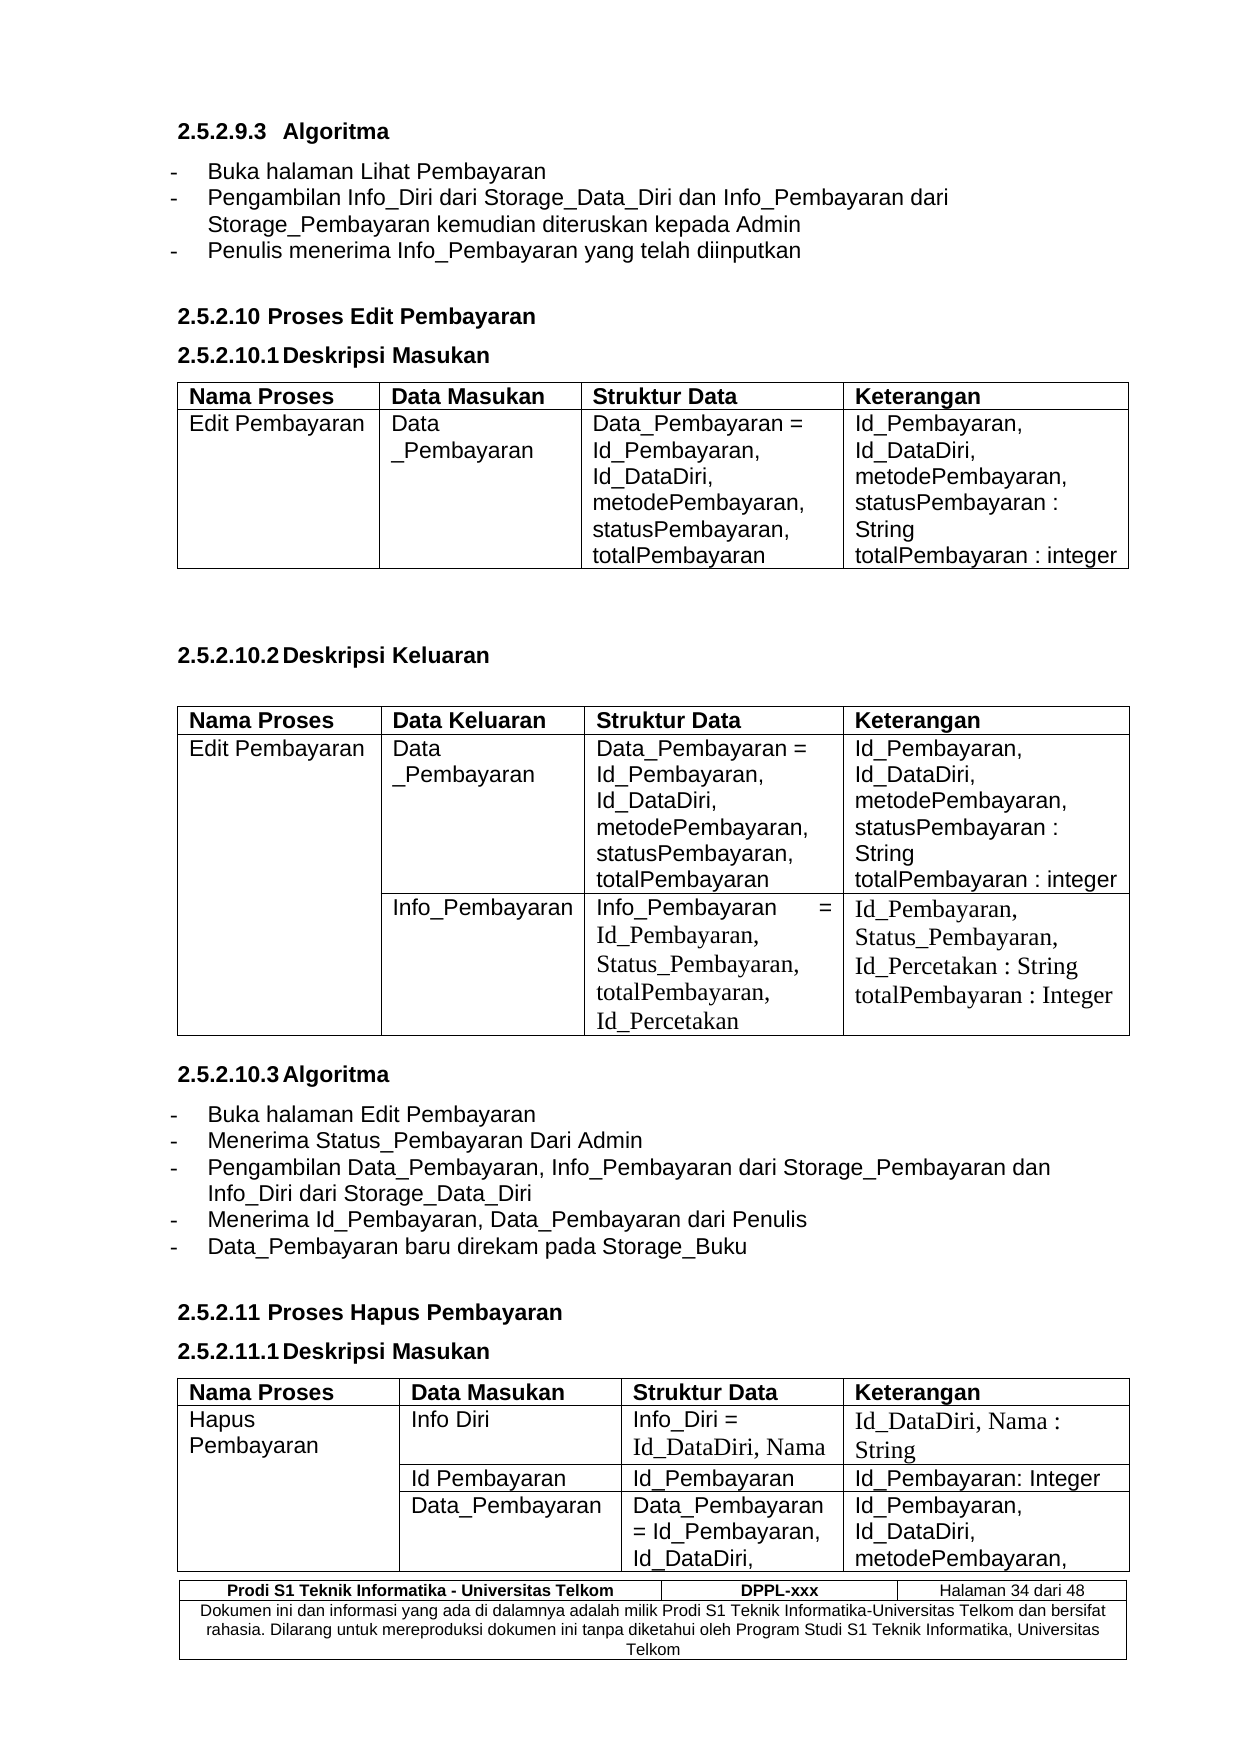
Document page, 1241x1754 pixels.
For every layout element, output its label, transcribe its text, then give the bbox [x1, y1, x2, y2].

table_cell Id Pembayaran [400, 1465, 621, 1491]
table_cell Edit Pembayaran [178, 735, 381, 1035]
list Buka halaman Lihat Pembayaran [170, 158, 1122, 184]
table_header Data Keluaran [382, 707, 584, 733]
table_cell Info_Pembayaran = Id_Pembayaran, Status_Pembayaran, totalPembayaran, Id_Percetakan [585, 894, 843, 1035]
table_cell Data_Pembayaran [380, 410, 581, 568]
table_cell Info Diri [400, 1406, 621, 1463]
table_cell Id_Pembayaran, Id_DataDiri, metodePembayaran, statusPembayaran : String totalPembayaran : integer [844, 410, 1128, 568]
subtitle Deskripsi Keluaran [177, 642, 1122, 669]
table_header Nama Proses [178, 1379, 399, 1405]
table_header Struktur Data [622, 1379, 843, 1405]
subtitle Algoritma [177, 118, 1122, 144]
subtitle Proses Hapus Pembayaran [177, 1299, 1122, 1325]
list Menerima Status_Pembayaran Dari Admin [170, 1127, 1122, 1153]
table_cell Id_Pembayaran, Id_DataDiri, metodePembayaran, statusPembayaran : String totalPembayaran : integer [844, 735, 1129, 893]
table_cell Id_Pembayaran [622, 1465, 843, 1491]
table_header Keterangan [844, 1379, 1129, 1405]
table_header Nama Proses [178, 383, 379, 409]
list Menerima Id_Pembayaran, Data_Pembayaran dari Penulis [170, 1206, 1122, 1233]
subtitle Deskripsi Masukan [177, 1338, 1122, 1364]
table_cell Edit Pembayaran [178, 410, 379, 568]
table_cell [622, 1492, 843, 1571]
table_cell Info_Pembayaran [382, 894, 584, 1035]
list Pengambilan Data_Pembayaran, Info_Pembayaran dari Storage_Pembayaran dan Info_Diri dari Storage_Data_Diri [170, 1153, 1122, 1206]
table_cell Id_Pembayaran: Integer [844, 1465, 1129, 1491]
list Penulis menerima Info_Pembayaran yang telah diinputkan [170, 237, 1122, 263]
table_cell Data_Pembayaran [382, 735, 584, 893]
subtitle Proses Edit Pembayaran [177, 303, 1122, 329]
table_cell Data_Pembayaran [400, 1492, 621, 1571]
table_cell Info_Diri = Id_DataDiri, Nama [622, 1406, 843, 1463]
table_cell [844, 1492, 1129, 1571]
list Data_Pembayaran baru direkam pada Storage_Buku [170, 1233, 1122, 1259]
table_cell Data_Pembayaran = Id_Pembayaran, Id_DataDiri, metodePembayaran, statusPembayaran, totalPembayaran [585, 735, 843, 893]
subtitle Deskripsi Masukan [177, 342, 1122, 369]
table_header Data Masukan [400, 1379, 621, 1405]
table_header Keterangan [844, 383, 1128, 409]
table_header Nama Proses [178, 707, 381, 733]
list Buka halaman Edit Pembayaran [170, 1101, 1122, 1127]
subtitle Algoritma [177, 1061, 1122, 1087]
table_header Data Masukan [380, 383, 581, 409]
table_header Struktur Data [585, 707, 843, 733]
table_cell Data_Pembayaran = Id_Pembayaran, Id_DataDiri, metodePembayaran, statusPembayaran, totalPembayaran [582, 410, 843, 568]
table_header Struktur Data [582, 383, 843, 409]
table_cell Id_DataDiri, Nama : String [844, 1406, 1129, 1463]
table_header Keterangan [844, 707, 1129, 733]
list Pengambilan Info_Diri dari Storage_Data_Diri dan Info_Pembayaran dari Storage_Pembayaran kemudian diteruskan kepada Admin [170, 184, 1122, 237]
table_cell Id_Pembayaran, Status_Pembayaran, Id_Percetakan : String totalPembayaran : Integer [844, 894, 1129, 1035]
table_cell Hapus Pembayaran [178, 1406, 399, 1571]
